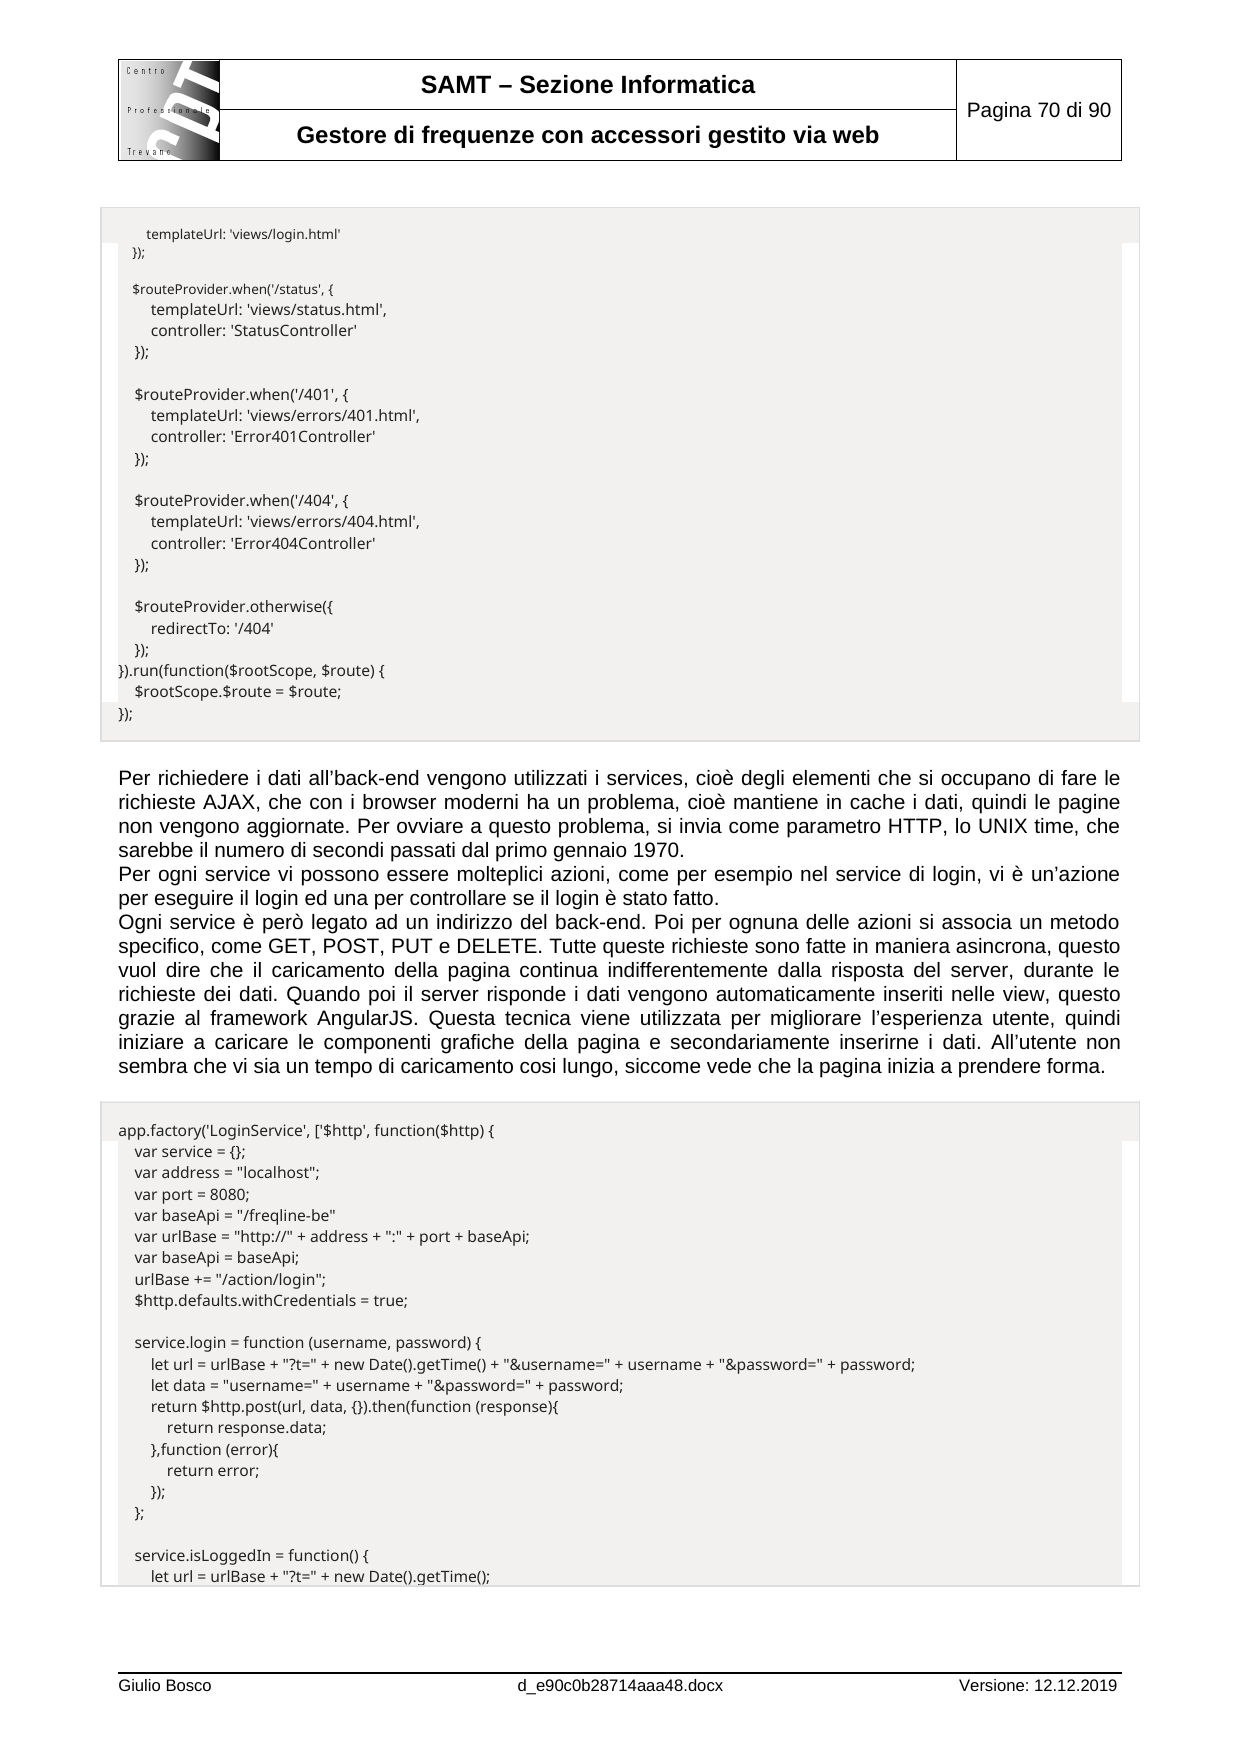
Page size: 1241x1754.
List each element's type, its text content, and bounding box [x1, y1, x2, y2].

text var port = 8080; [118, 1183, 1122, 1204]
text var service = {}; [118, 1141, 1122, 1162]
text var urlBase = "http://" + address + ":" + port + baseApi; [118, 1226, 1122, 1247]
text var baseApi = baseApi; [118, 1247, 1122, 1268]
text templateUrl: 'views/login.html' [102, 208, 1139, 243]
text $routeProvider.when('/401', { [118, 384, 1122, 405]
text templateUrl: 'views/errors/401.html', [118, 405, 1122, 426]
text app.factory('LoginService', ['$http', function($http) { [102, 1103, 1139, 1141]
text }); [118, 243, 1122, 262]
text service.isLoggedIn = function() { [118, 1544, 1122, 1566]
text }); [102, 684, 1139, 740]
text }).run(function($rootScope, $route) { [118, 660, 1122, 681]
text }); [118, 1481, 1122, 1502]
text $http.defaults.withCredentials = true; [118, 1289, 1122, 1311]
text controller: 'Error404Controller' [118, 532, 1122, 554]
text templateUrl: 'views/status.html', [118, 299, 1122, 320]
picture [119, 60, 220, 160]
text }); [118, 341, 1122, 362]
text $routeProvider.when('/404', { [118, 490, 1122, 511]
text },function (error){ [118, 1438, 1122, 1459]
text Per richiedere i dati all’back-end vengono utilizzati i services, cioè degli elementi che si occupano di fare le richieste AJAX, che con i browser moderni ha un problema, cioè mantiene in cache i dati, quindi le pagine non vengono aggiornate. Per ovviare a questo problema, si invia come parametro HTTP, lo UNIX time, che sarebbe il numero di secondi passati dal primo gennaio 1970. [118, 766, 1122, 862]
text $routeProvider.when('/status', { [118, 280, 1122, 299]
text return response.data; [118, 1417, 1122, 1438]
text redirectTo: '/404' [118, 617, 1122, 639]
text Per ogni service vi possono essere molteplici azioni, come per esempio nel service di login, vi è un’azione per eseguire il login ed una per controllare se il login è stato fatto. [118, 862, 1122, 910]
text }); [118, 554, 1122, 575]
text controller: 'StatusController' [118, 320, 1122, 341]
text return error; [118, 1459, 1122, 1481]
text var address = "localhost"; [118, 1162, 1122, 1183]
text controller: 'Error401Controller' [118, 426, 1122, 447]
text urlBase += "/action/login"; [118, 1268, 1122, 1289]
text }); [118, 639, 1122, 660]
text var baseApi = "/freqline-be" [118, 1204, 1122, 1226]
text let url = urlBase + "?t=" + new Date().getTime(); [118, 1566, 1122, 1585]
text }; [118, 1502, 1122, 1523]
text return $http.post(url, data, {}).then(function (response){ [118, 1396, 1122, 1417]
text let data = "username=" + username + "&password=" + password; [118, 1374, 1122, 1396]
text service.login = function (username, password) { [118, 1332, 1122, 1353]
text Ogni service è però legato ad un indirizzo del back-end. Poi per ognuna delle azioni si associa un metodo specifico, come GET, POST, PUT e DELETE. Tutte queste richieste sono fatte in maniera asincrona, questo vuol dire che il caricamento della pagina continua indifferentemente dalla risposta del server, durante le richieste dei dati. Quando poi il server risponde i dati vengono automaticamente inseriti nelle view, questo grazie al framework AngularJS. Questa tecnica viene utilizzata per migliorare l’esperienza utente, quindi iniziare a caricare le componenti grafiche della pagina e secondariamente inserirne i dati. All’utente non sembra che vi sia un tempo di caricamento cosi lungo, siccome vede che la pagina inizia a prendere forma. [118, 910, 1122, 1077]
text let url = urlBase + "?t=" + new Date().getTime() + "&username=" + username + "&password=" + password; [118, 1353, 1122, 1374]
text }); [118, 447, 1122, 469]
text templateUrl: 'views/errors/404.html', [118, 511, 1122, 532]
text $routeProvider.otherwise({ [118, 596, 1122, 617]
